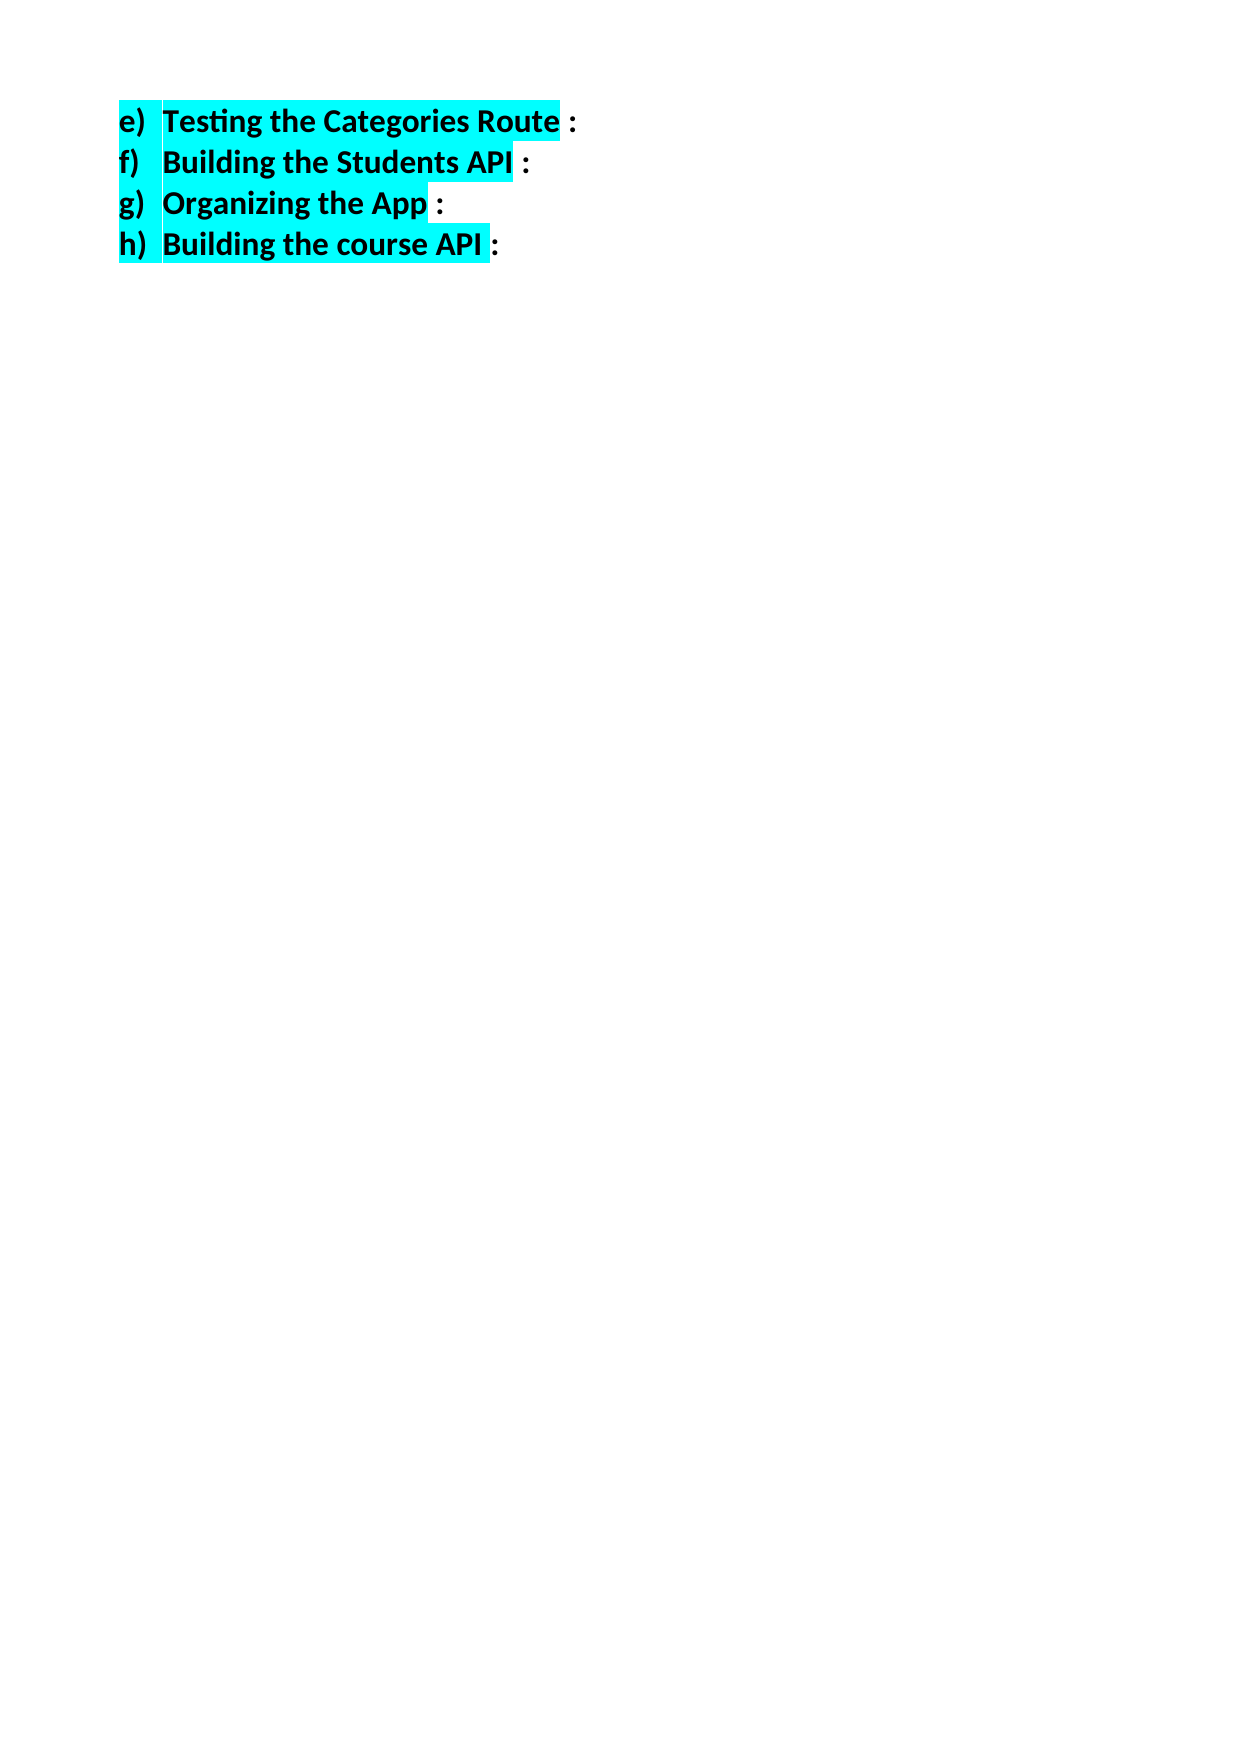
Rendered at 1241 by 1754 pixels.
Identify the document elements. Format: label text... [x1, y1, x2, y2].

list Building the Students API : [513, 141, 1165, 182]
list Building the course API : [490, 223, 1165, 263]
list Organizing the App : [428, 182, 1165, 223]
list Testing the Categories Route : [560, 100, 1165, 141]
